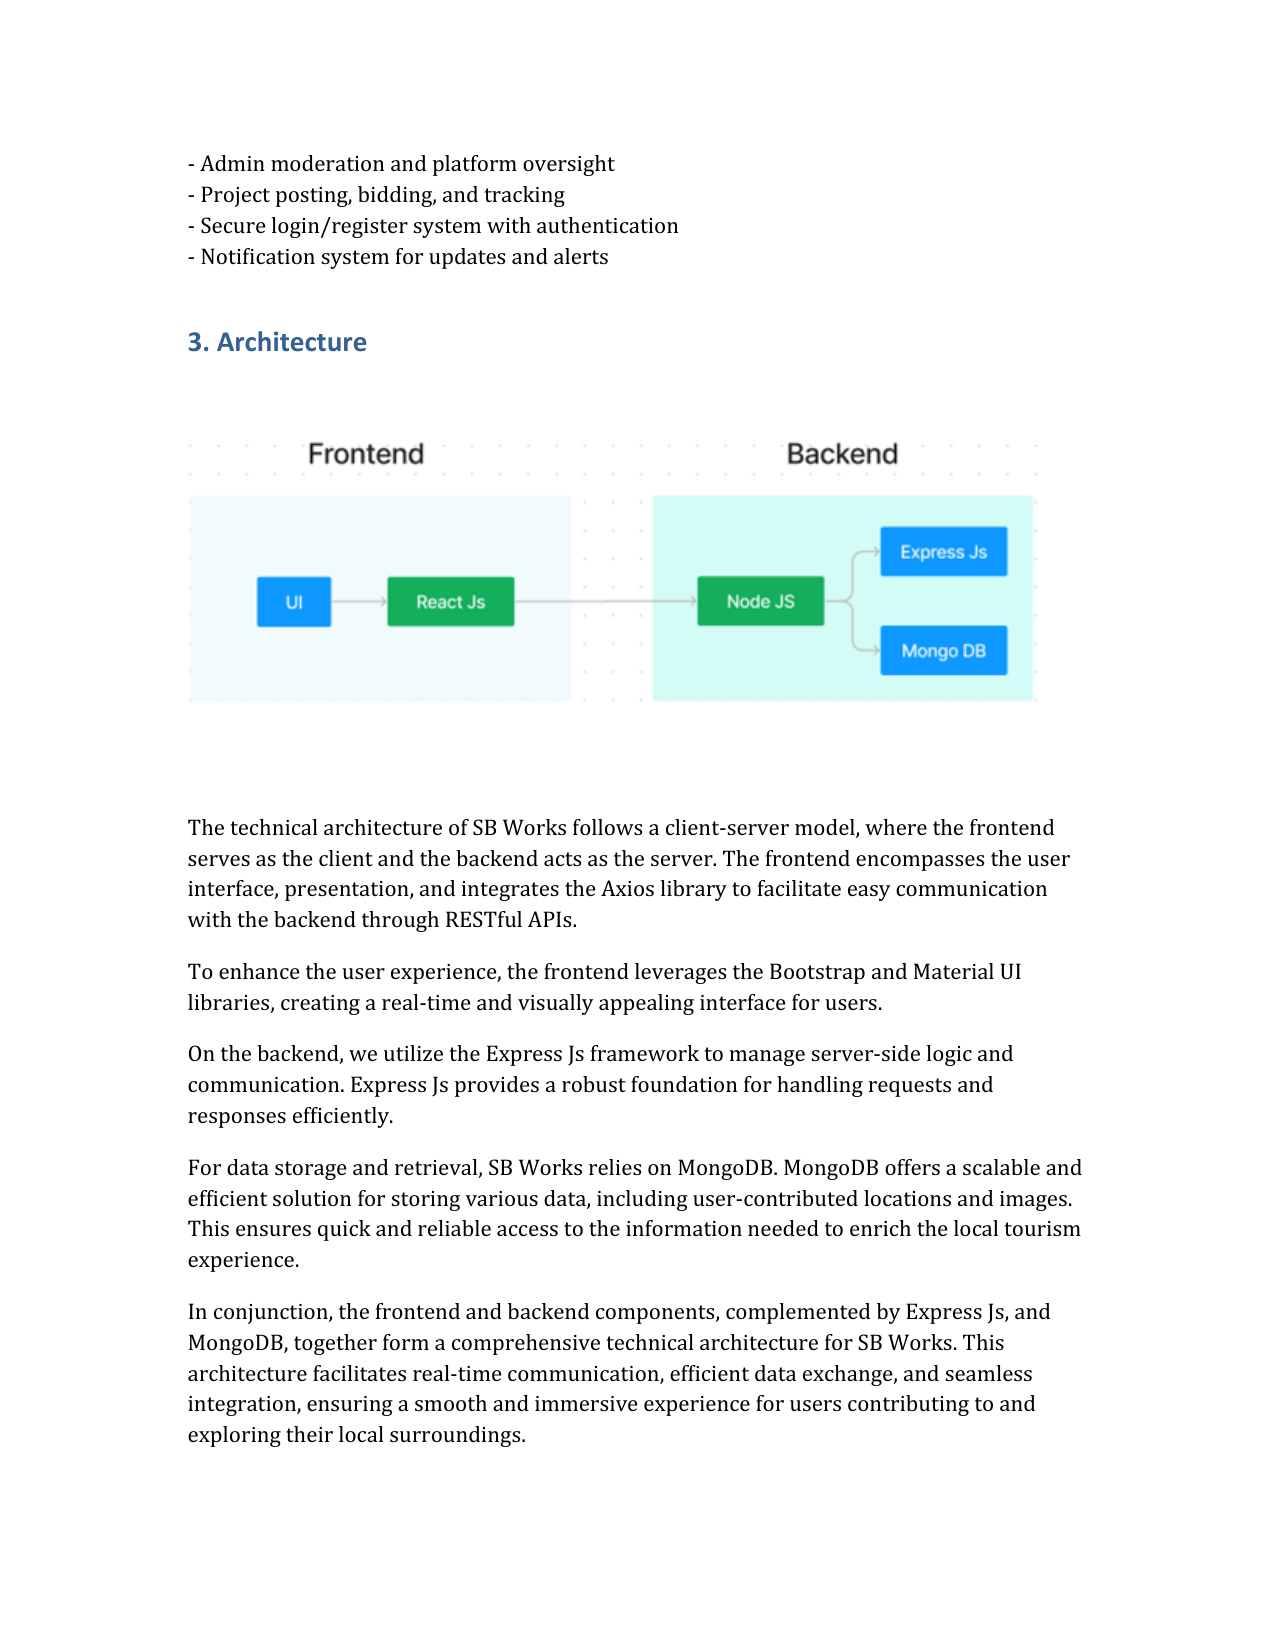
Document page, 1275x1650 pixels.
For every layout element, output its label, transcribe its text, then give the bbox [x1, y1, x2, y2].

picture [165, 405, 1065, 789]
subtitle 3. Architecture [187, 323, 1087, 359]
text On the backend, we utilize the Express Js framework to manage server-side logic and communication. Express Js provides a robust foundation for handling requests and responses efficiently. [187, 1040, 1087, 1128]
text For data storage and retrieval, SB Works relies on MongoDB. MongoDB offers a scalable and efficient solution for storing various data, including user-contributed locations and images. This ensures quick and reliable access to the information needed to enrich the local tourism experience. [187, 1153, 1087, 1273]
text The technical architecture of SB Works follows a client-server model, where the frontend serves as the client and the backend acts as the server. The frontend encompasses the user interface, presentation, and integrates the Axios library to facilitate easy communication with the backend through RESTful APIs. [187, 519, 1087, 933]
text In conjunction, the frontend and backend components, complemented by Express Js, and MongoDB, together form a comprehensive technical architecture for SB Works. This architecture facilitates real-time communication, efficient data exchange, and seamless integration, ensuring a smooth and immersive experience for users contributing to and exploring their local surroundings. [187, 1297, 1087, 1448]
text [187, 150, 1087, 269]
text To enhance the user experience, the frontend leverages the Bootstrap and Material UI libraries, creating a real-time and visually appealing interface for users. [187, 957, 1087, 1015]
